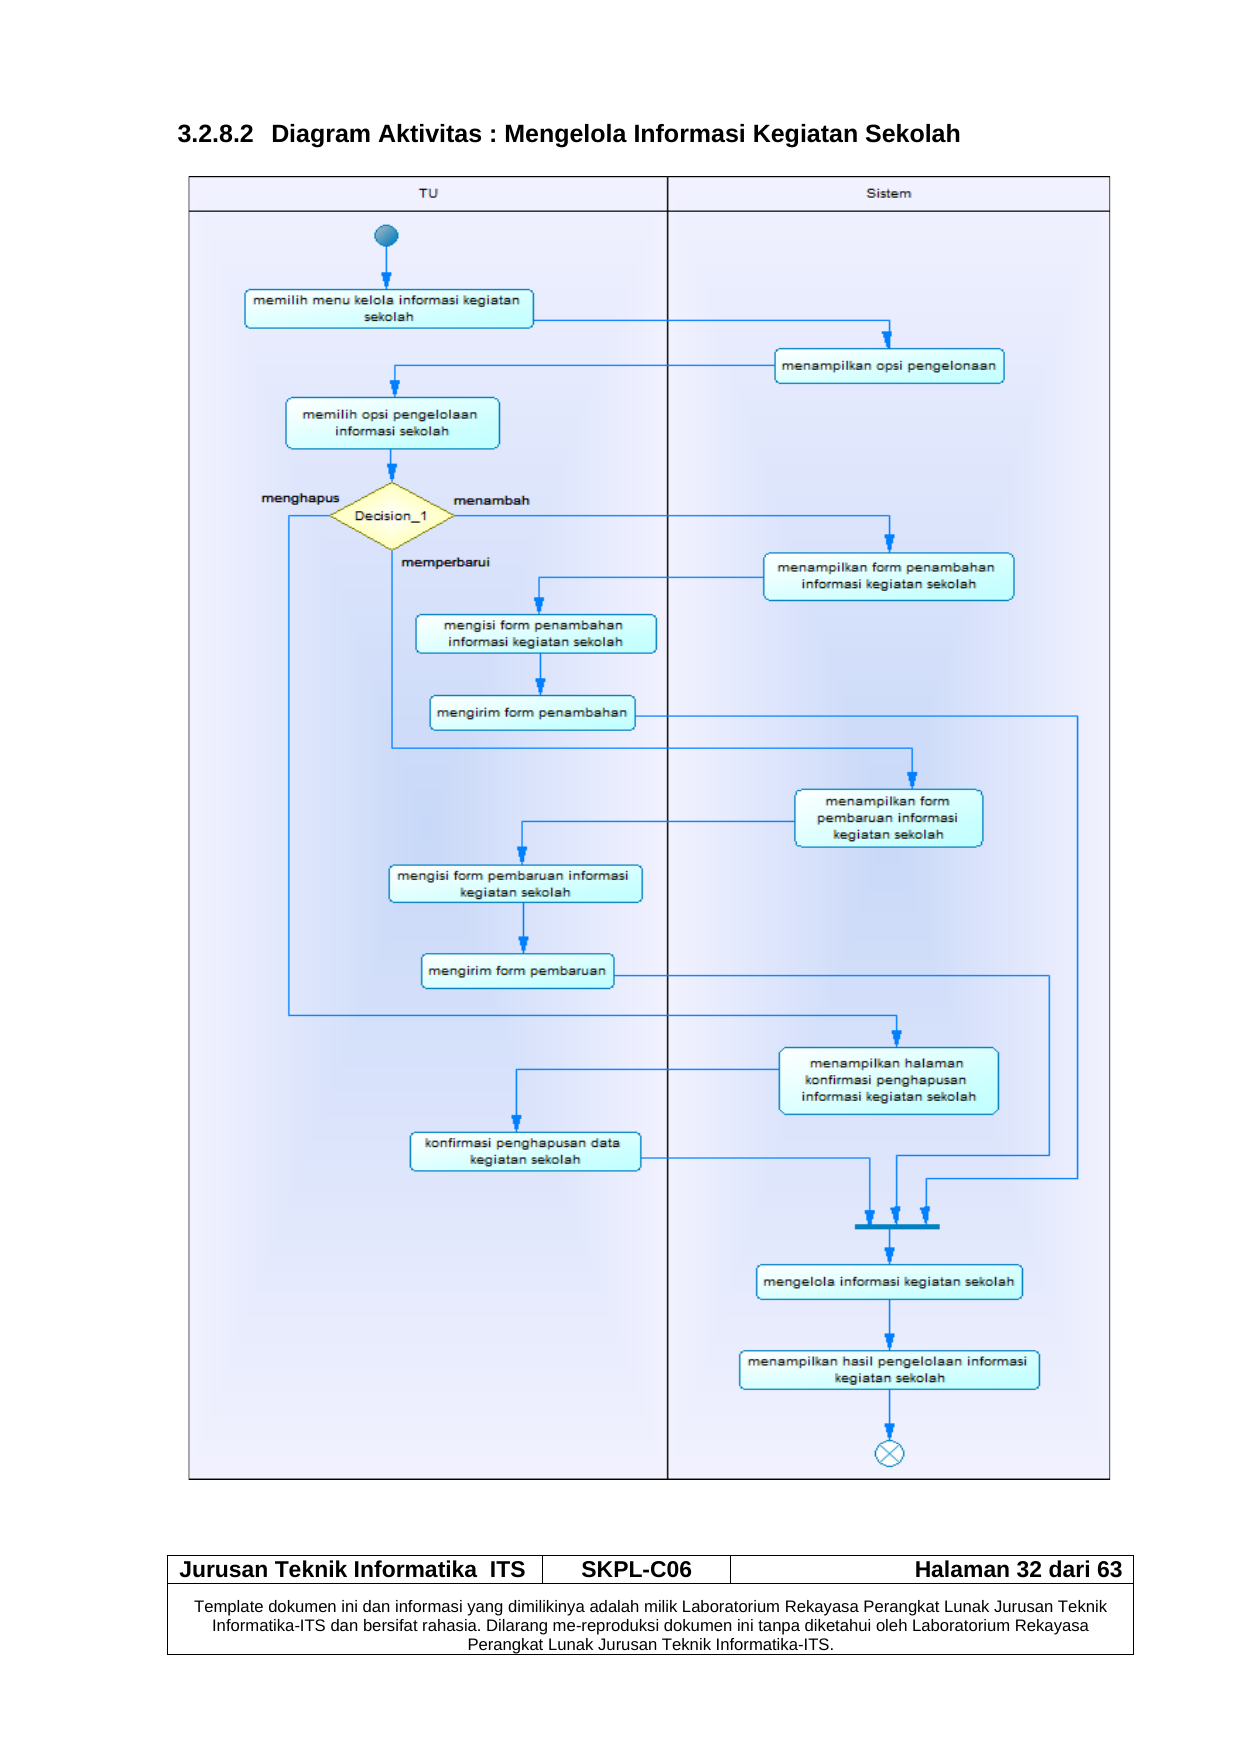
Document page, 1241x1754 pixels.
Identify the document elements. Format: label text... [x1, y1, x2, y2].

list Diagram Aktivitas : Mengelola Informasi Kegiatan Sekolah [177, 119, 1121, 147]
picture [188, 176, 1111, 1480]
